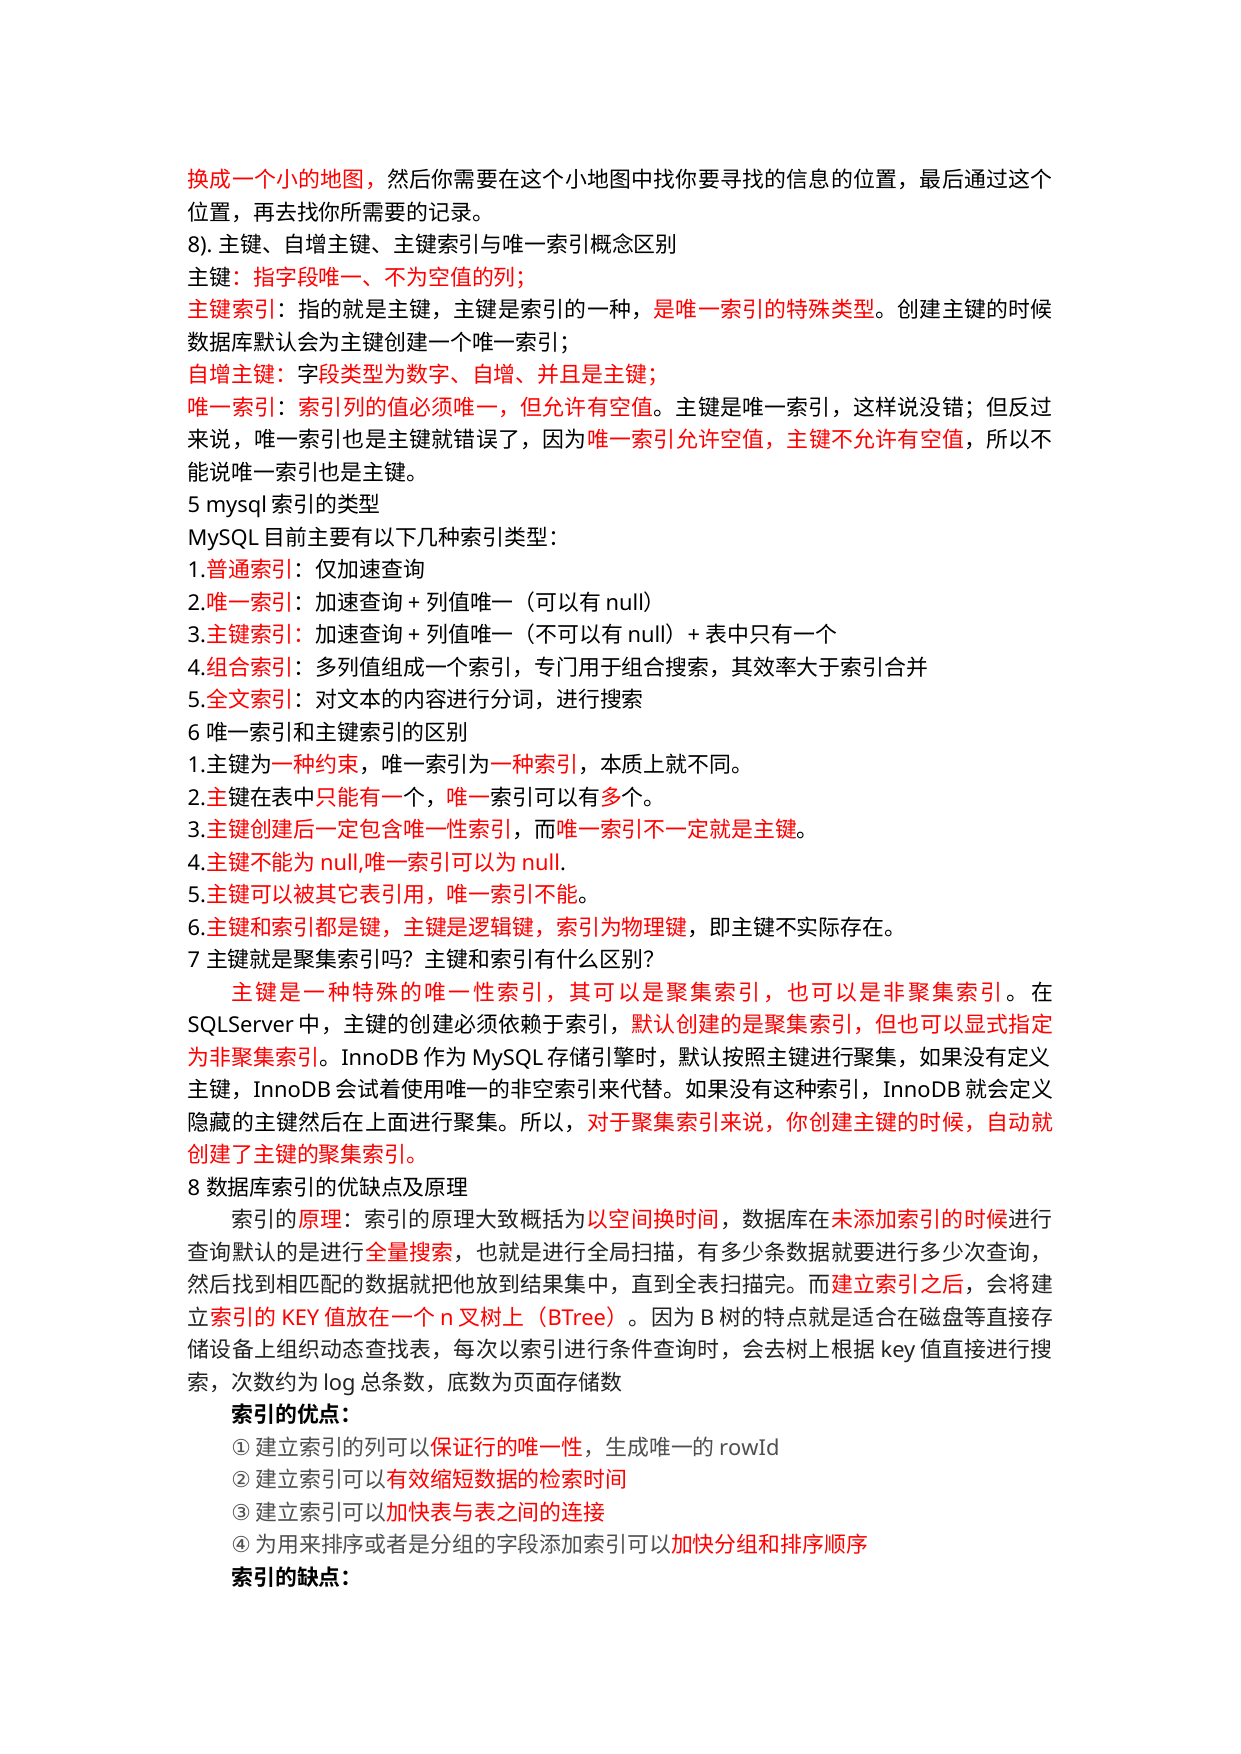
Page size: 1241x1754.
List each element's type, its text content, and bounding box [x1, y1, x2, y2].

text 自增主键：字段类型为数字、自增、并且是主键； [187, 357, 1053, 389]
text 8 数据库索引的优缺点及原理 [187, 1169, 1053, 1202]
text 3.主键创建后一定包含唯一性索引，而唯一索引不一定就是主键。 [187, 812, 1053, 844]
text 6 唯一索引和主键索引的区别 [187, 714, 1053, 747]
text 8). 主键、自增主键、主键索引与唯一索引概念区别 [187, 227, 1053, 259]
text 索引的原理：索引的原理大致概括为以空间换时间，数据库在未添加索引的时候进行查询默认的是进行全量搜索，也就是进行全局扫描，有多少条数据就要进行多少次查询，然后找到相匹配的数据就把他放到结果集中，直到全表扫描完。而建立索引之后，会将建立索引的KEY值放在一个n叉树上（BTree）。因为B树的特点就是适合在磁盘等直接存储设备上组织动态查找表，每次以索引进行条件查询时，会去树上根据key值直接进行搜索，次数约为log总条数，底数为页面存储数 [187, 1202, 1053, 1397]
text MySQL目前主要有以下几种索引类型： 1.普通索引：仅加速查询 2.唯一索引：加速查询 + 列值唯一（可以有null） 3.主键索引：加速查询 + 列值唯一（不可以有null）+ 表中只有一个 4.组合索引：多列值组成一个索引，专门用于组合搜索，其效率大于索引合并 5.全文索引：对文本的内容进行分词，进行搜索 [187, 519, 1053, 714]
text 主键是一种特殊的唯一性索引，其可以是聚集索引，也可以是非聚集索引。在SQLServer中，主键的创建必须依赖于索引，默认创建的是聚集索引，但也可以显式指定为非聚集索引。InnoDB作为MySQL存储引擎时，默认按照主键进行聚集，如果没有定义主键，InnoDB会试着使用唯一的非空索引来代替。如果没有这种索引，InnoDB就会定义隐藏的主键然后在上面进行聚集。所以，对于聚集索引来说，你创建主键的时候，自动就创建了主键的聚集索引。 [187, 974, 1053, 1169]
text 主键：指字段唯一、不为空值的列； [187, 259, 1053, 292]
text 2.主键在表中只能有一个，唯一索引可以有多个。 [187, 779, 1053, 812]
text 7 主键就是聚集索引吗？主键和索引有什么区别？ [187, 942, 1053, 974]
text 5 mysql索引的类型 [187, 487, 1053, 519]
text 6.主键和索引都是键，主键是逻辑键，索引为物理键，即主键不实际存在。 [187, 909, 1053, 942]
text 4.主键不能为null,唯一索引可以为null. [187, 844, 1053, 877]
text 5.主键可以被其它表引用，唯一索引不能。 [187, 877, 1053, 909]
text 索引的优点： [187, 1397, 1053, 1429]
text 唯一索引：索引列的值必须唯一，但允许有空值。主键是唯一索引，这样说没错；但反过来说，唯一索引也是主键就错误了，因为唯一索引允许空值，主键不允许有空值，所以不能说唯一索引也是主键。 [187, 389, 1053, 487]
text ④为用来排序或者是分组的字段添加索引可以加快分组和排序顺序 [187, 1527, 1053, 1559]
text ③建立索引可以加快表与表之间的连接 [187, 1494, 1053, 1527]
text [187, 162, 1053, 227]
text ①建立索引的列可以保证行的唯一性，生成唯一的rowId [187, 1429, 1053, 1462]
text 1.主键为一种约束，唯一索引为一种索引，本质上就不同。 [187, 747, 1053, 779]
text 索引的缺点： [187, 1559, 1053, 1592]
text ②建立索引可以有效缩短数据的检索时间 [187, 1462, 1053, 1494]
text 主键索引：指的就是主键，主键是索引的一种，是唯一索引的特殊类型。创建主键的时候，数据库默认会为主键创建一个唯一索引； [187, 292, 1053, 357]
